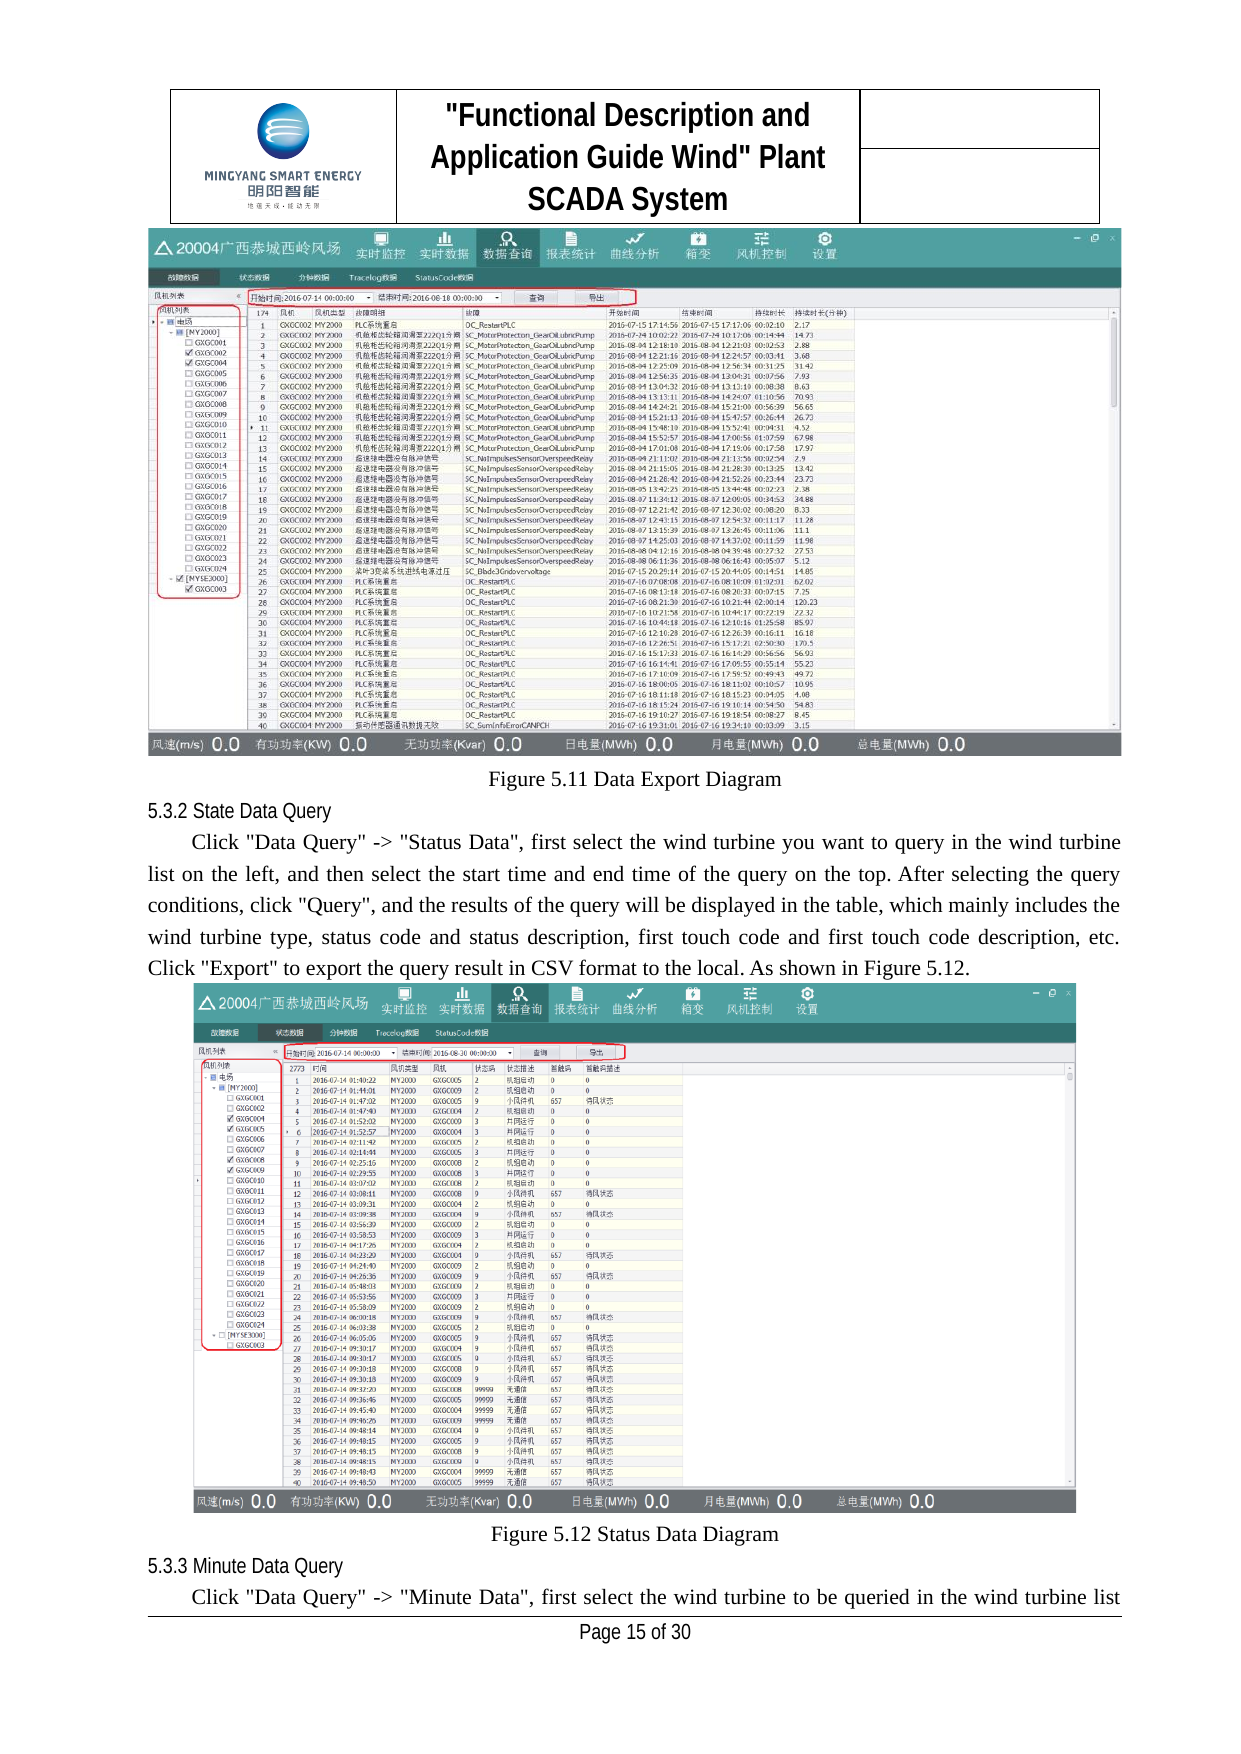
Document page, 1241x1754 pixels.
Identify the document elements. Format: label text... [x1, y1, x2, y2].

text Figure 5.11 Data Export Diagram [148, 763, 1122, 795]
picture [193, 983, 1077, 1513]
text Figure 5.12 Status Data Diagram [148, 1518, 1122, 1550]
picture [148, 228, 1122, 756]
text Click "Data Query" -> "Status Data", first select the wind turbine you want to query in the wind turbine list on the left, and then select the start time and end time of the query on the top. After selecting the query conditions, click "Query", and the results of the query will be displayed in the table, which mainly includes the wind turbine type, status code and status description, first touch code and first touch code description, etc. Click "Export" to export the query result in CSV format to the local. As shown in Figure 5.12. [148, 826, 1122, 983]
text 5.3.2 State Data Query [148, 795, 1122, 826]
picture [205, 103, 362, 209]
text 5.3.3 Minute Data Query [148, 1550, 1122, 1581]
